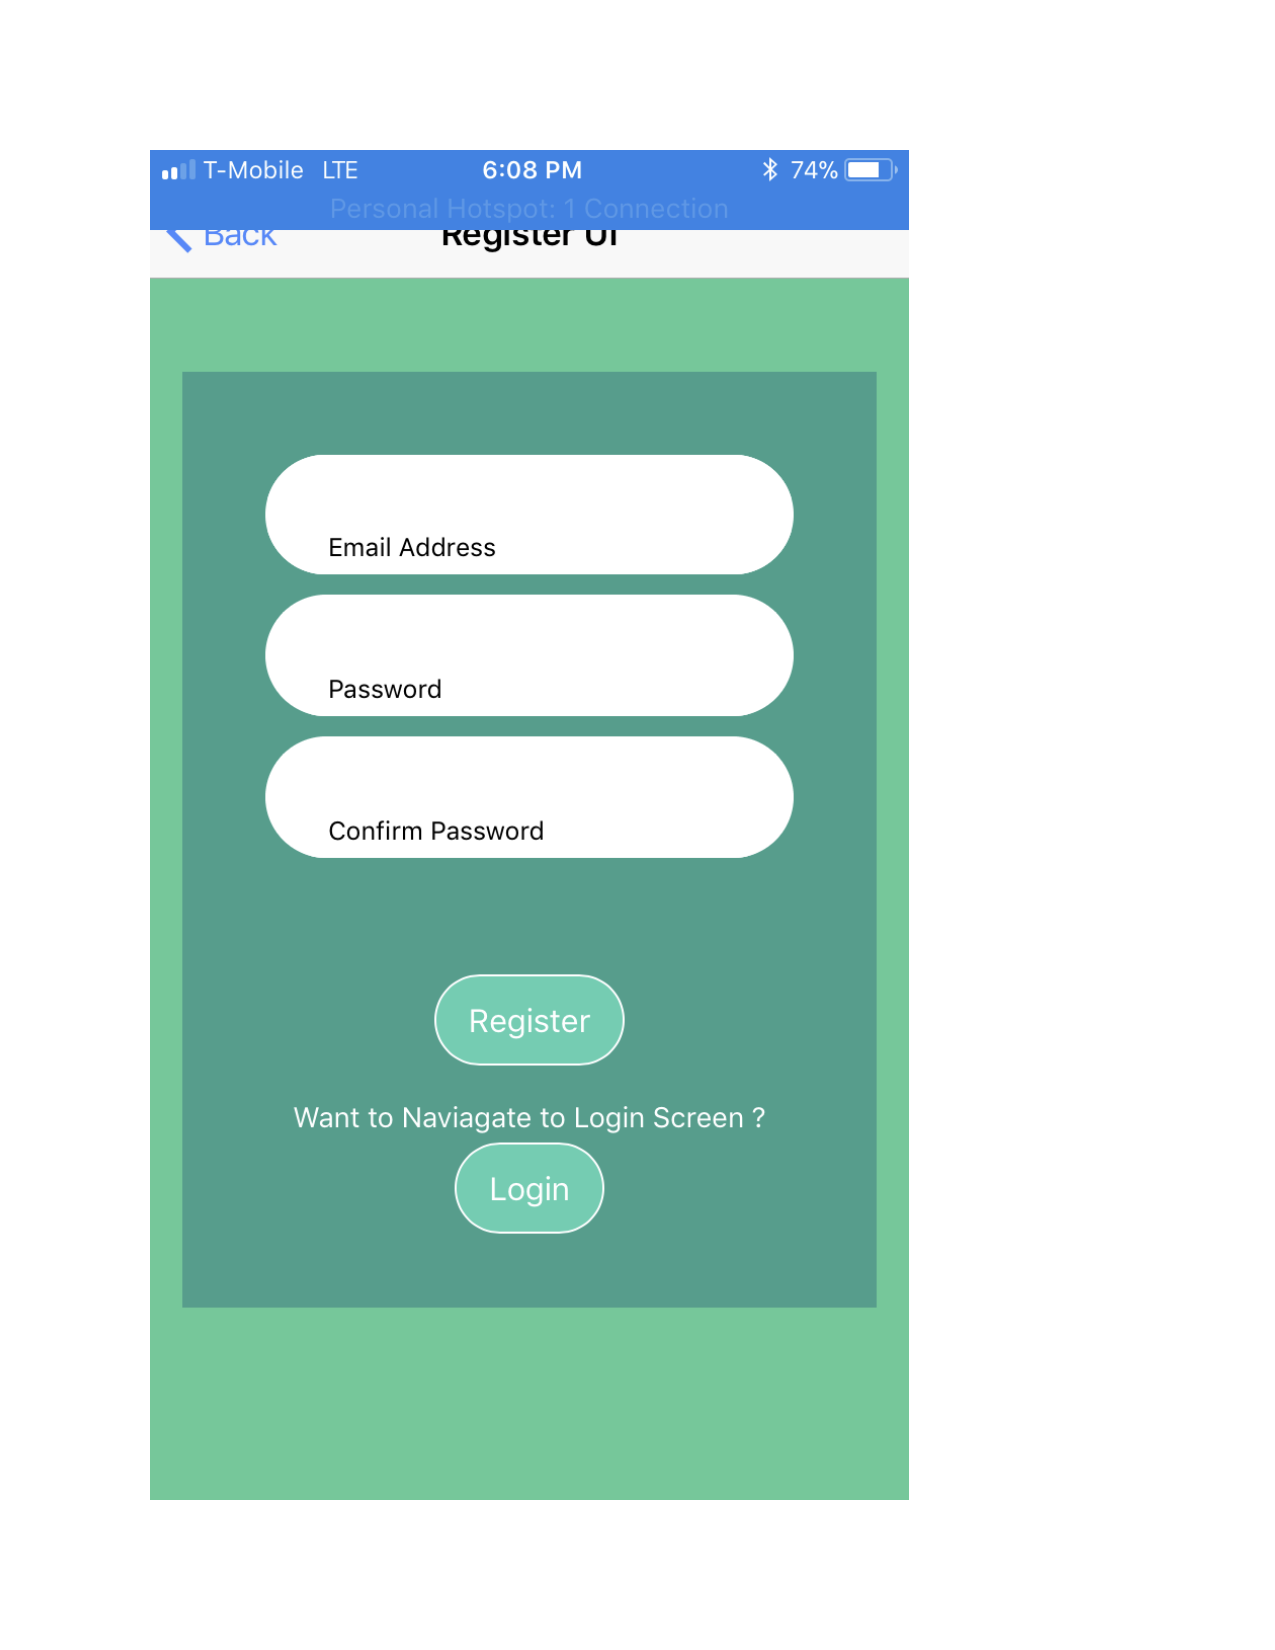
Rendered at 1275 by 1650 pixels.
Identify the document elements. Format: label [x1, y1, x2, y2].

picture [150, 150, 909, 1500]
